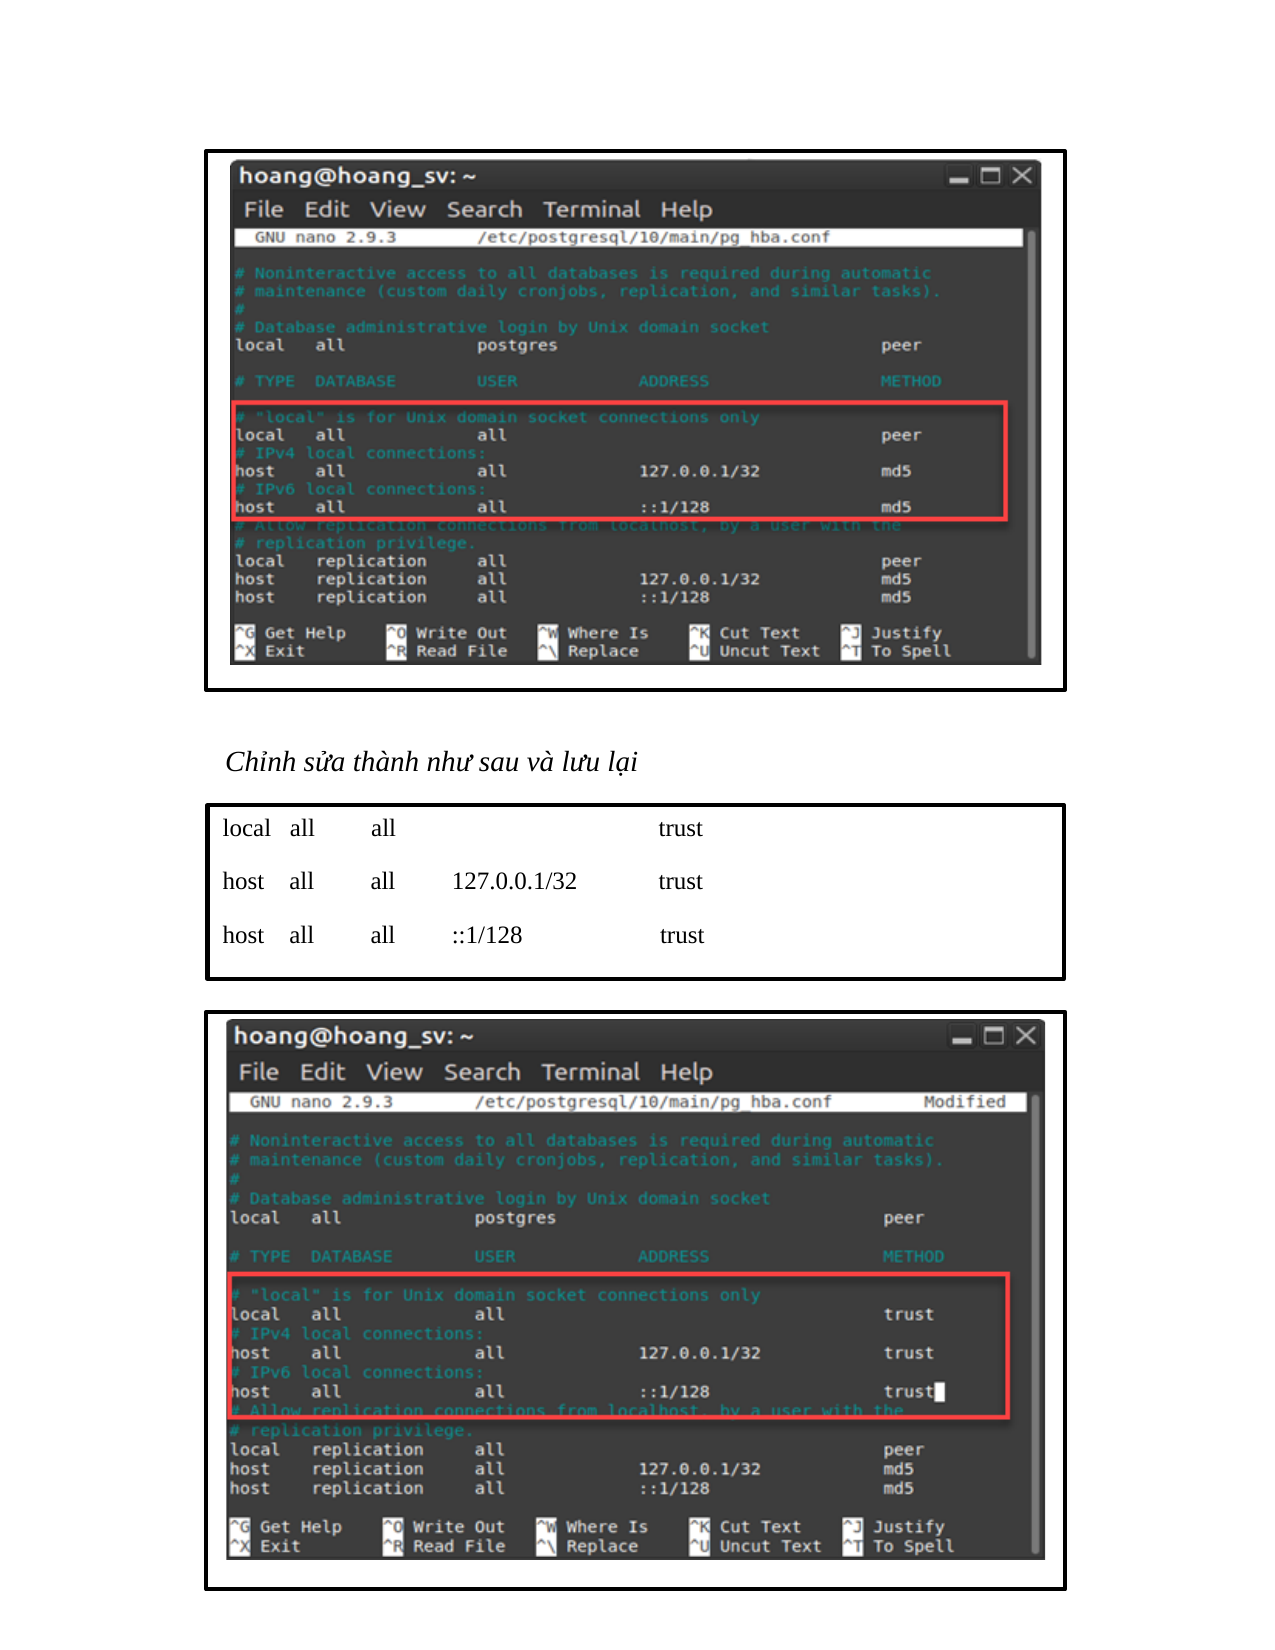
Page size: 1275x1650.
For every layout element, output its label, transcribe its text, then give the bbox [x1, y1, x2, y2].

picture [226, 1019, 1045, 1560]
picture [230, 158, 1042, 665]
list Chỉnh sửa thành như sau và lưu lại [225, 744, 1125, 777]
